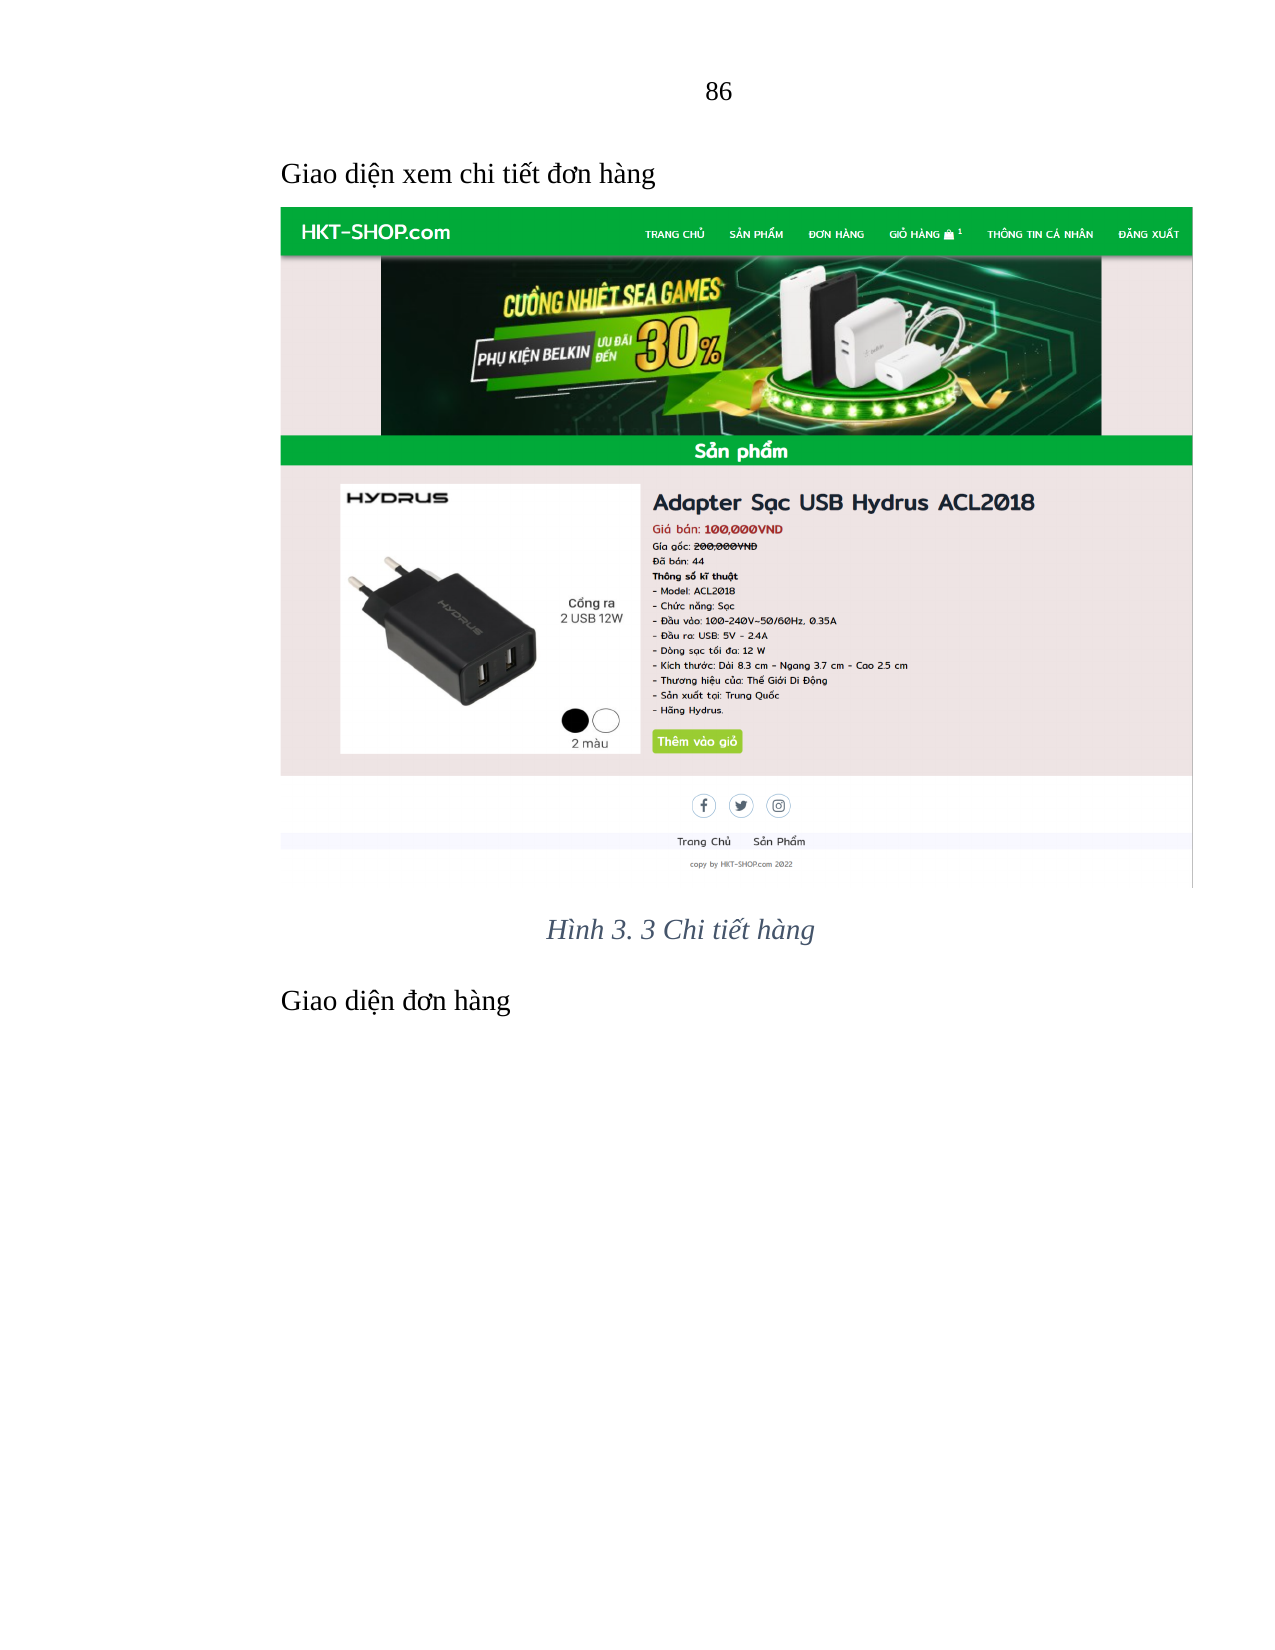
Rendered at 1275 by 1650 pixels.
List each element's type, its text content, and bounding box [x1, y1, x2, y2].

picture [280, 207, 1202, 895]
text Giao diện xem chi tiết đơn hàng [207, 156, 1157, 189]
text Giao diện đơn hàng [207, 983, 1157, 1017]
